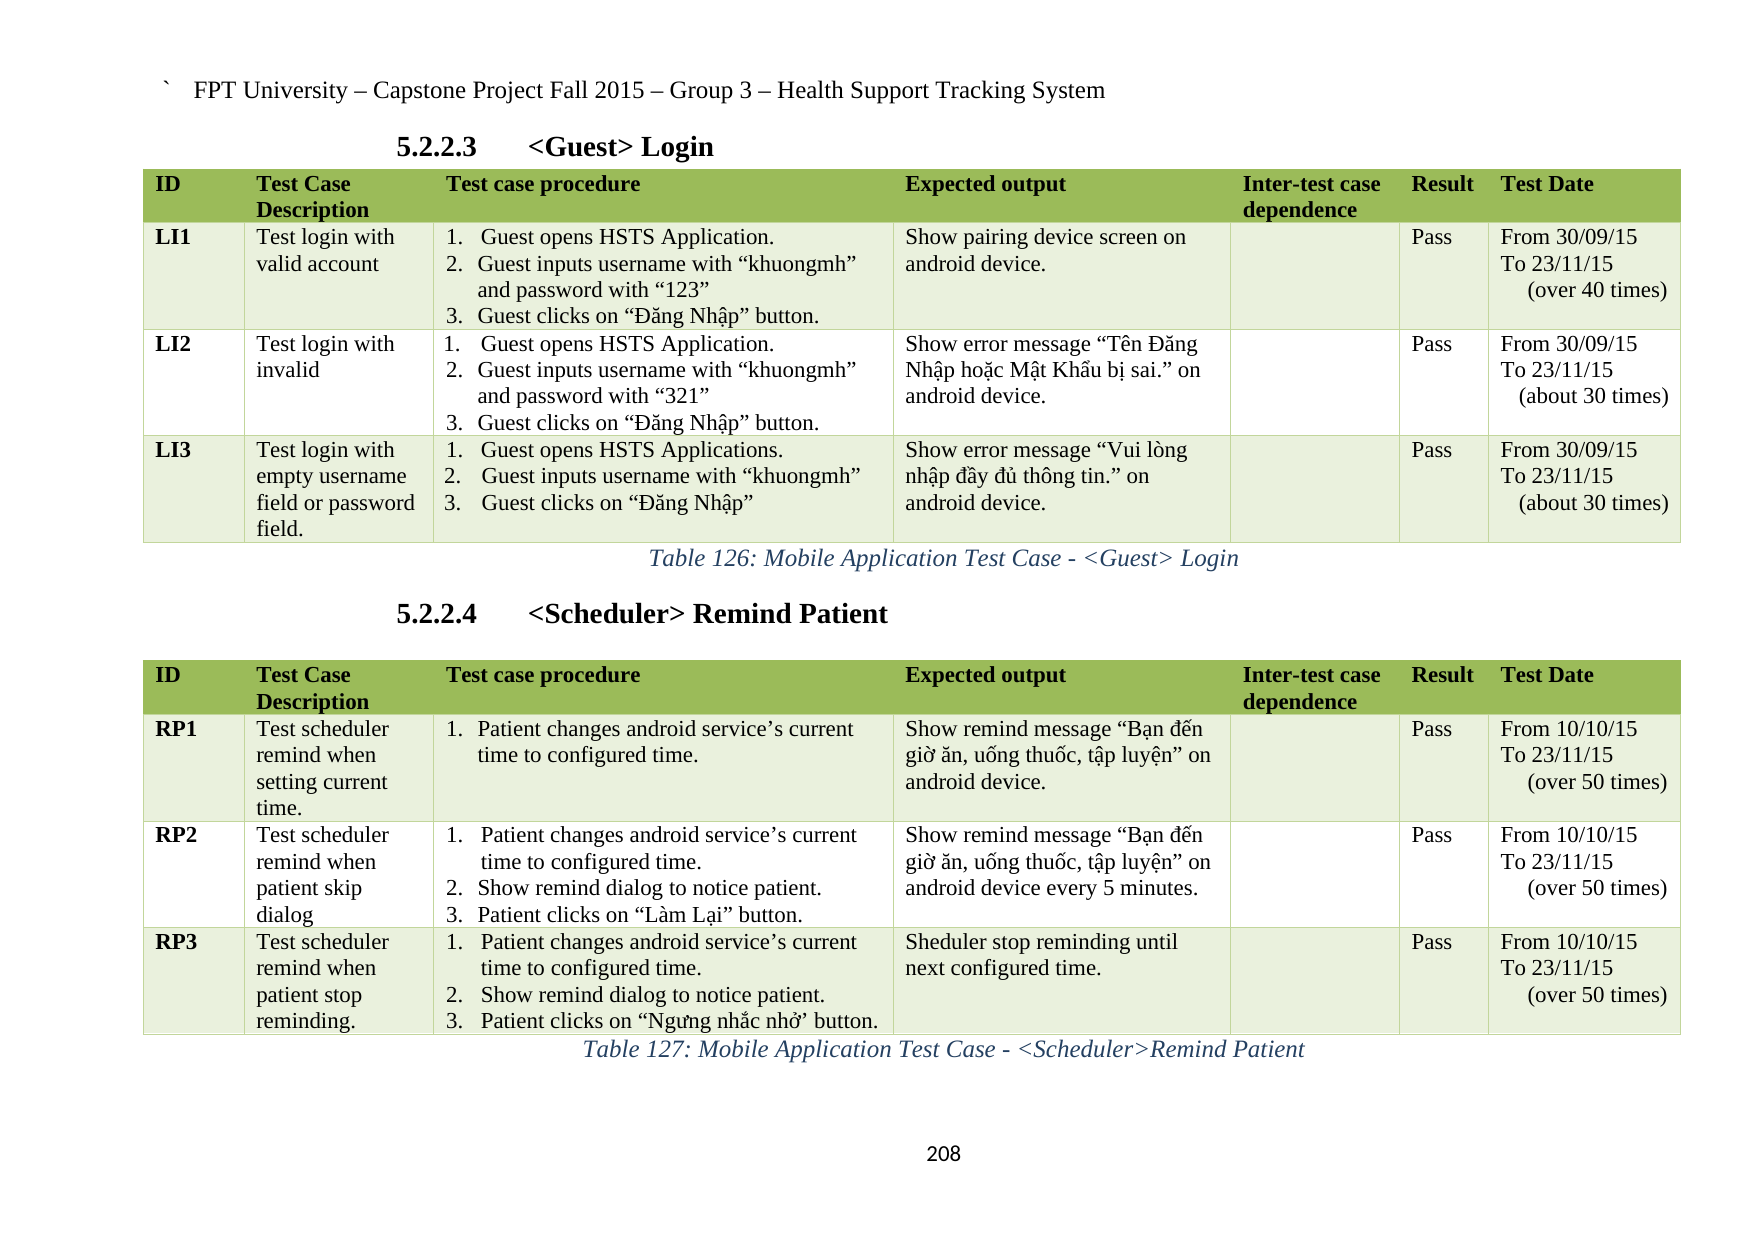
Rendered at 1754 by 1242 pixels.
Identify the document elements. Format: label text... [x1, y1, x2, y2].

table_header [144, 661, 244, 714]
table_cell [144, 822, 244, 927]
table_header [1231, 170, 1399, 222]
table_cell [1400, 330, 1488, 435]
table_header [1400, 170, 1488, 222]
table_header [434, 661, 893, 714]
subtitle <Scheduler> Remind Patient [396, 596, 1725, 630]
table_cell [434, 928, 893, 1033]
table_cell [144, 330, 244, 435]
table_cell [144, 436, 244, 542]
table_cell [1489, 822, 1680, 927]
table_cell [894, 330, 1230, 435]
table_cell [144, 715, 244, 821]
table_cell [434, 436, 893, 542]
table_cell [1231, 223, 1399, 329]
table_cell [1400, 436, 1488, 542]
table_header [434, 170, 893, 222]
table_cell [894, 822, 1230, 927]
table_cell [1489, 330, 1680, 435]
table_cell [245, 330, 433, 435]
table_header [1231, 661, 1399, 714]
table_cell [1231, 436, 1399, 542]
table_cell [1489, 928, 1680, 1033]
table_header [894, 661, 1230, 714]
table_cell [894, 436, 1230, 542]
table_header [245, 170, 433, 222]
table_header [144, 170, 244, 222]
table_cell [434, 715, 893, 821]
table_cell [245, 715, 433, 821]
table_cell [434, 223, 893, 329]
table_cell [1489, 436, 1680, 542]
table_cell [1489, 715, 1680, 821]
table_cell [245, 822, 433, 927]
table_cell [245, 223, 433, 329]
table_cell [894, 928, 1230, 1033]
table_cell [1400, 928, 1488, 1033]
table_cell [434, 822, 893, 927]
text Table 126: Mobile Application Test Case - <Guest> Login [162, 543, 1725, 571]
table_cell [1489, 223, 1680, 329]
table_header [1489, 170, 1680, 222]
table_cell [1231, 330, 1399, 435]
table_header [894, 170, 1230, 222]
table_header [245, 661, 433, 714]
subtitle <Guest> Login [396, 129, 1725, 162]
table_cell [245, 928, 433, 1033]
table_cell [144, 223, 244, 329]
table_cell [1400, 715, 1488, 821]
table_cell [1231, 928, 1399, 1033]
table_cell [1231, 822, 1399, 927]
text Table 127: Mobile Application Test Case - <Scheduler>Remind Patient [162, 1034, 1725, 1063]
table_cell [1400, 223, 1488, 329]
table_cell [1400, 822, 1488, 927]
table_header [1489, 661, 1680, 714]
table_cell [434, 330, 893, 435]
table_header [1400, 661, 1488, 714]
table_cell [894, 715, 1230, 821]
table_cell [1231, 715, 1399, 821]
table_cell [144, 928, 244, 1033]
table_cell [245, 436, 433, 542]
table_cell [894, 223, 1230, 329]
